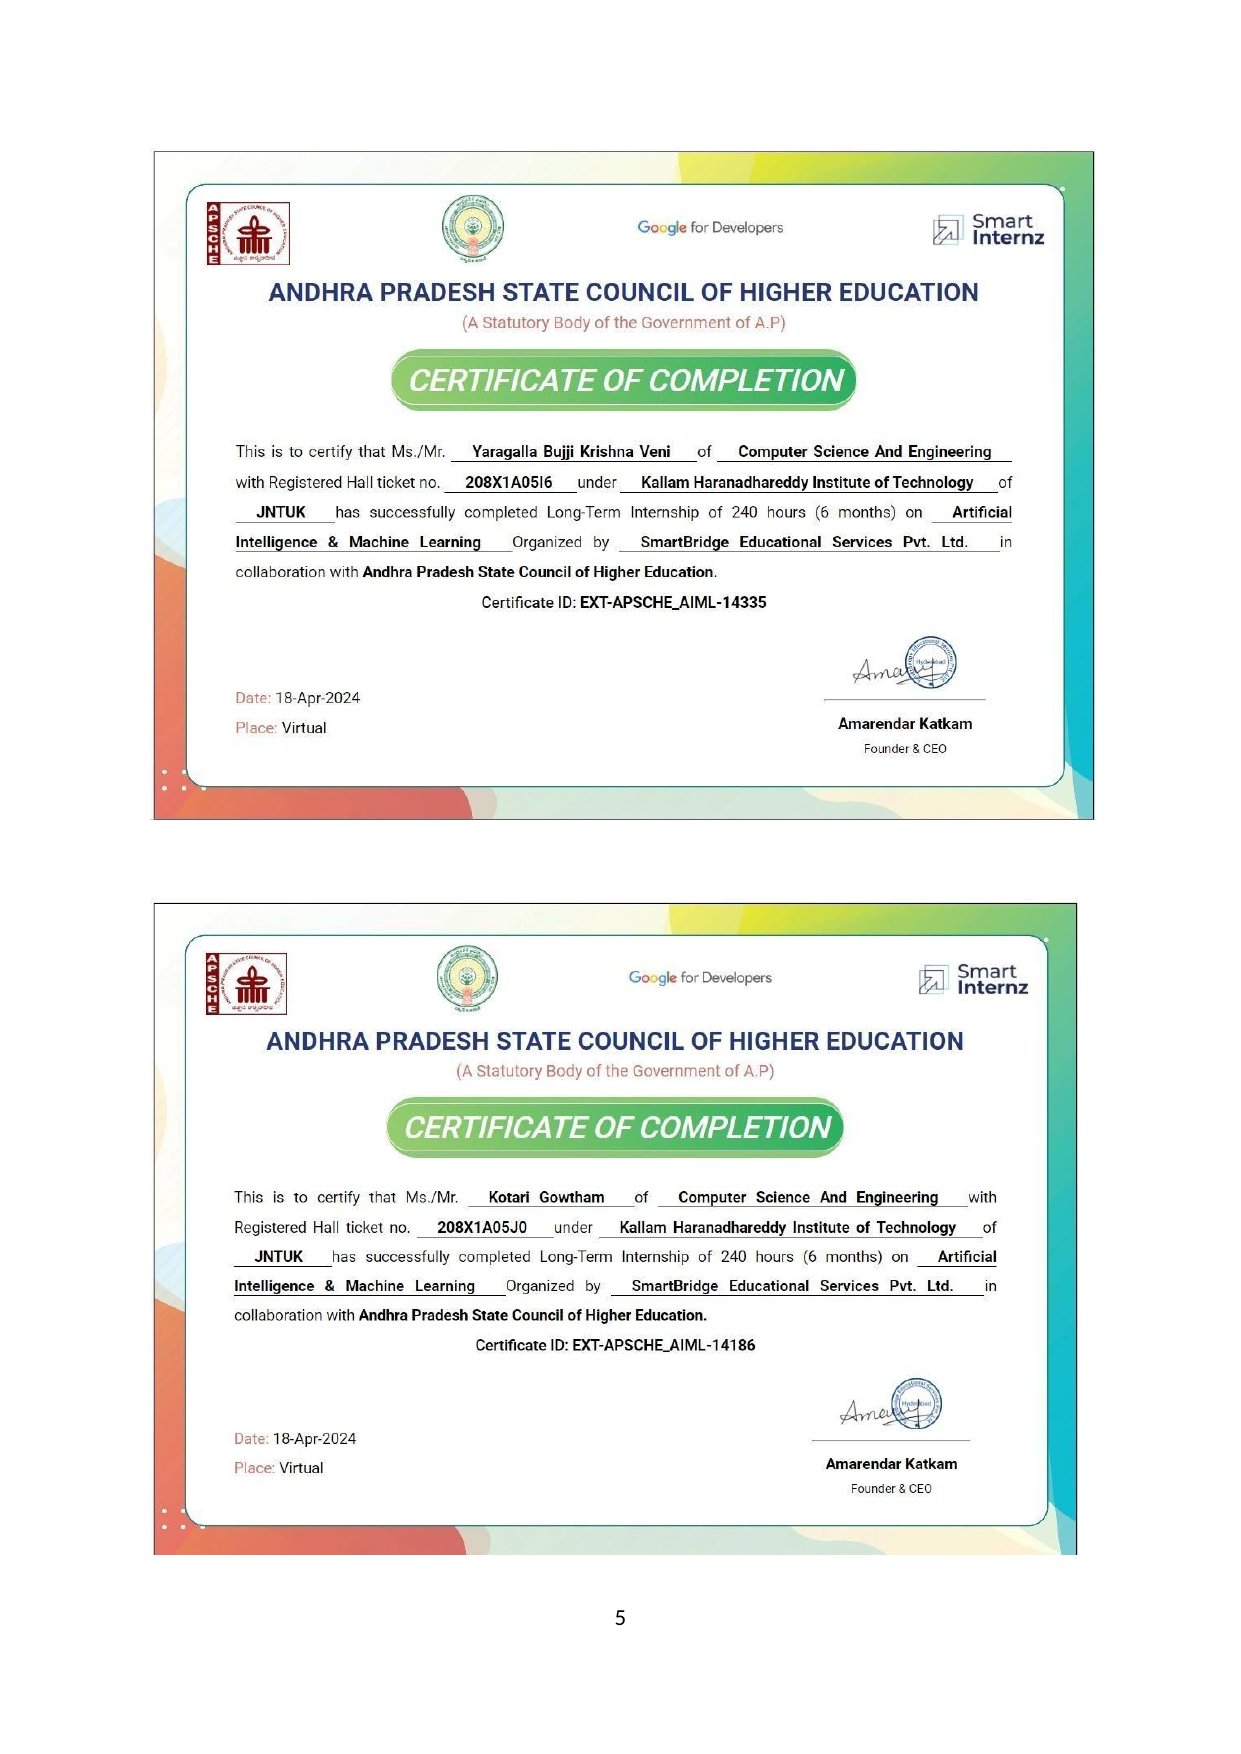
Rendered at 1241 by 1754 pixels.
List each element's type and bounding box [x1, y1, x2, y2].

picture [150, 148, 1097, 820]
picture [150, 898, 1078, 1555]
